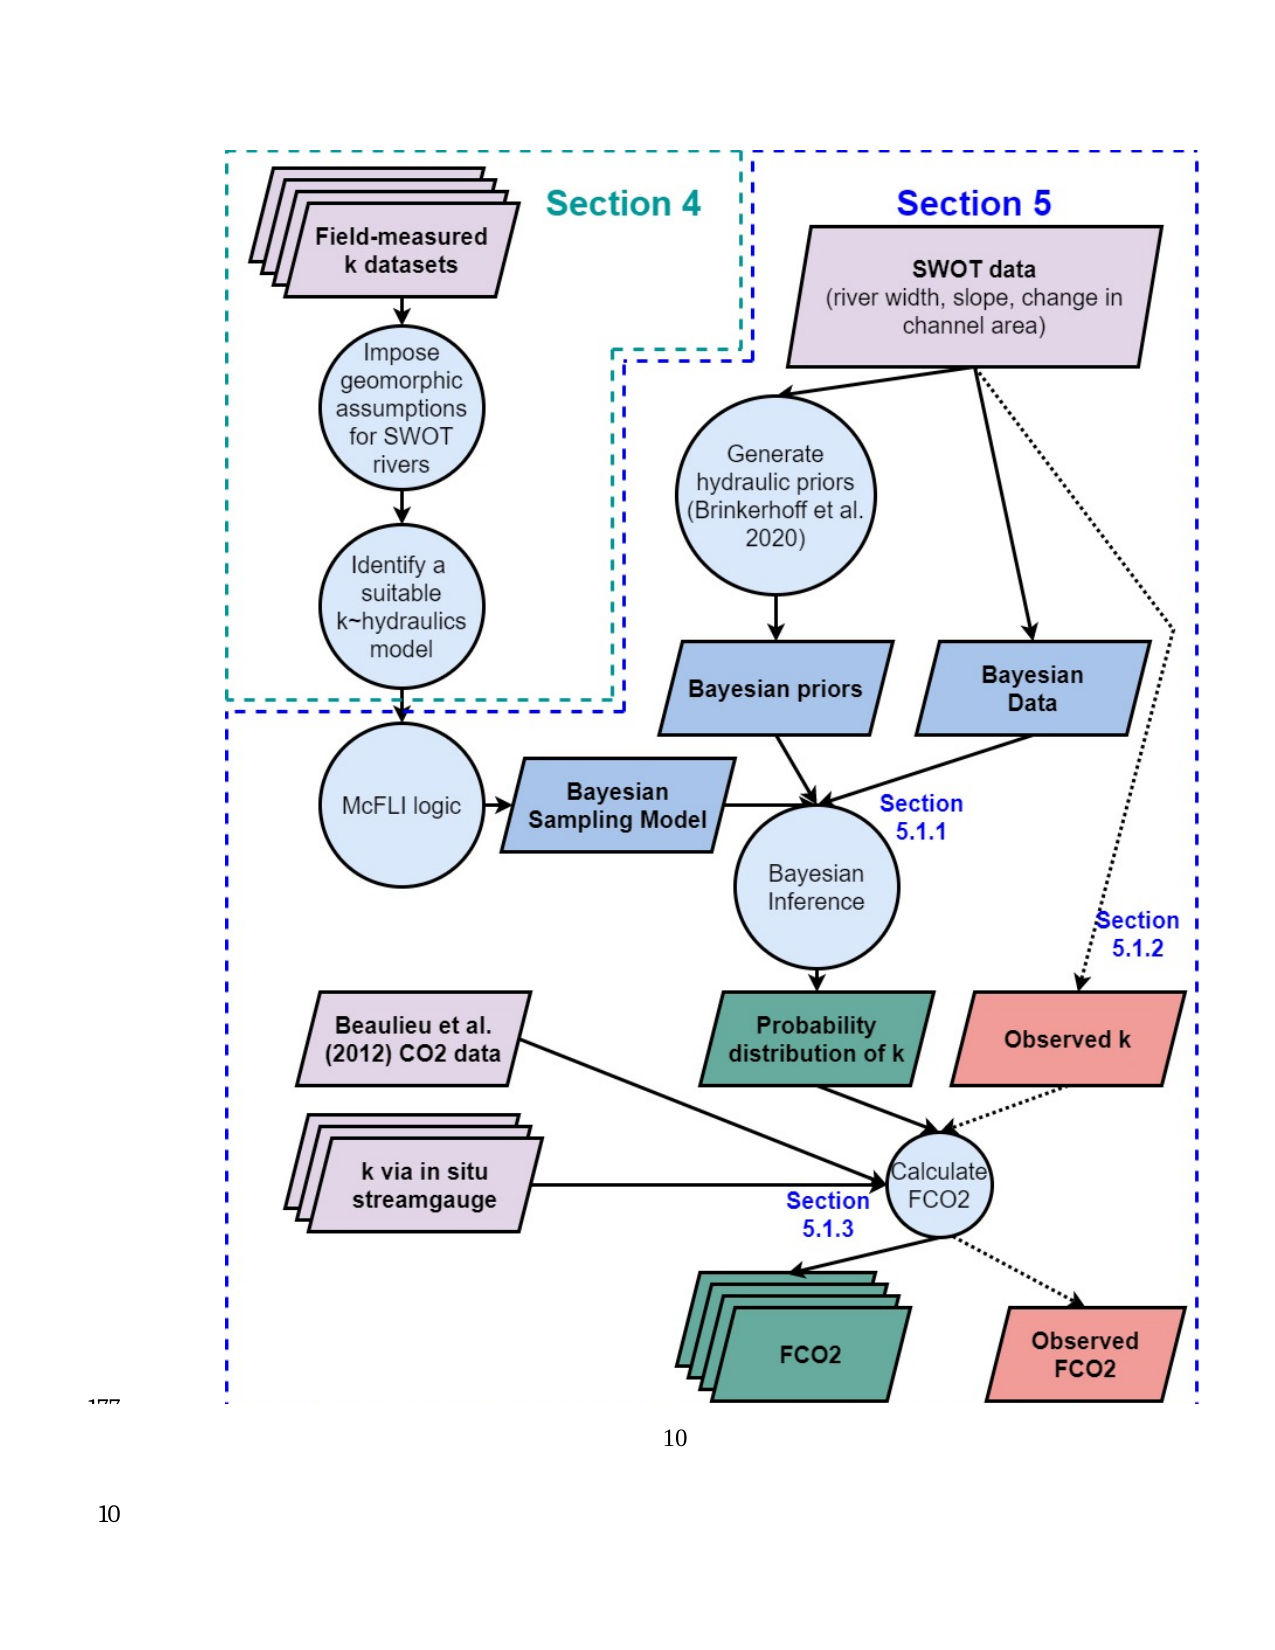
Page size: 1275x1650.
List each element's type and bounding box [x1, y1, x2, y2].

picture [225, 150, 1200, 1404]
